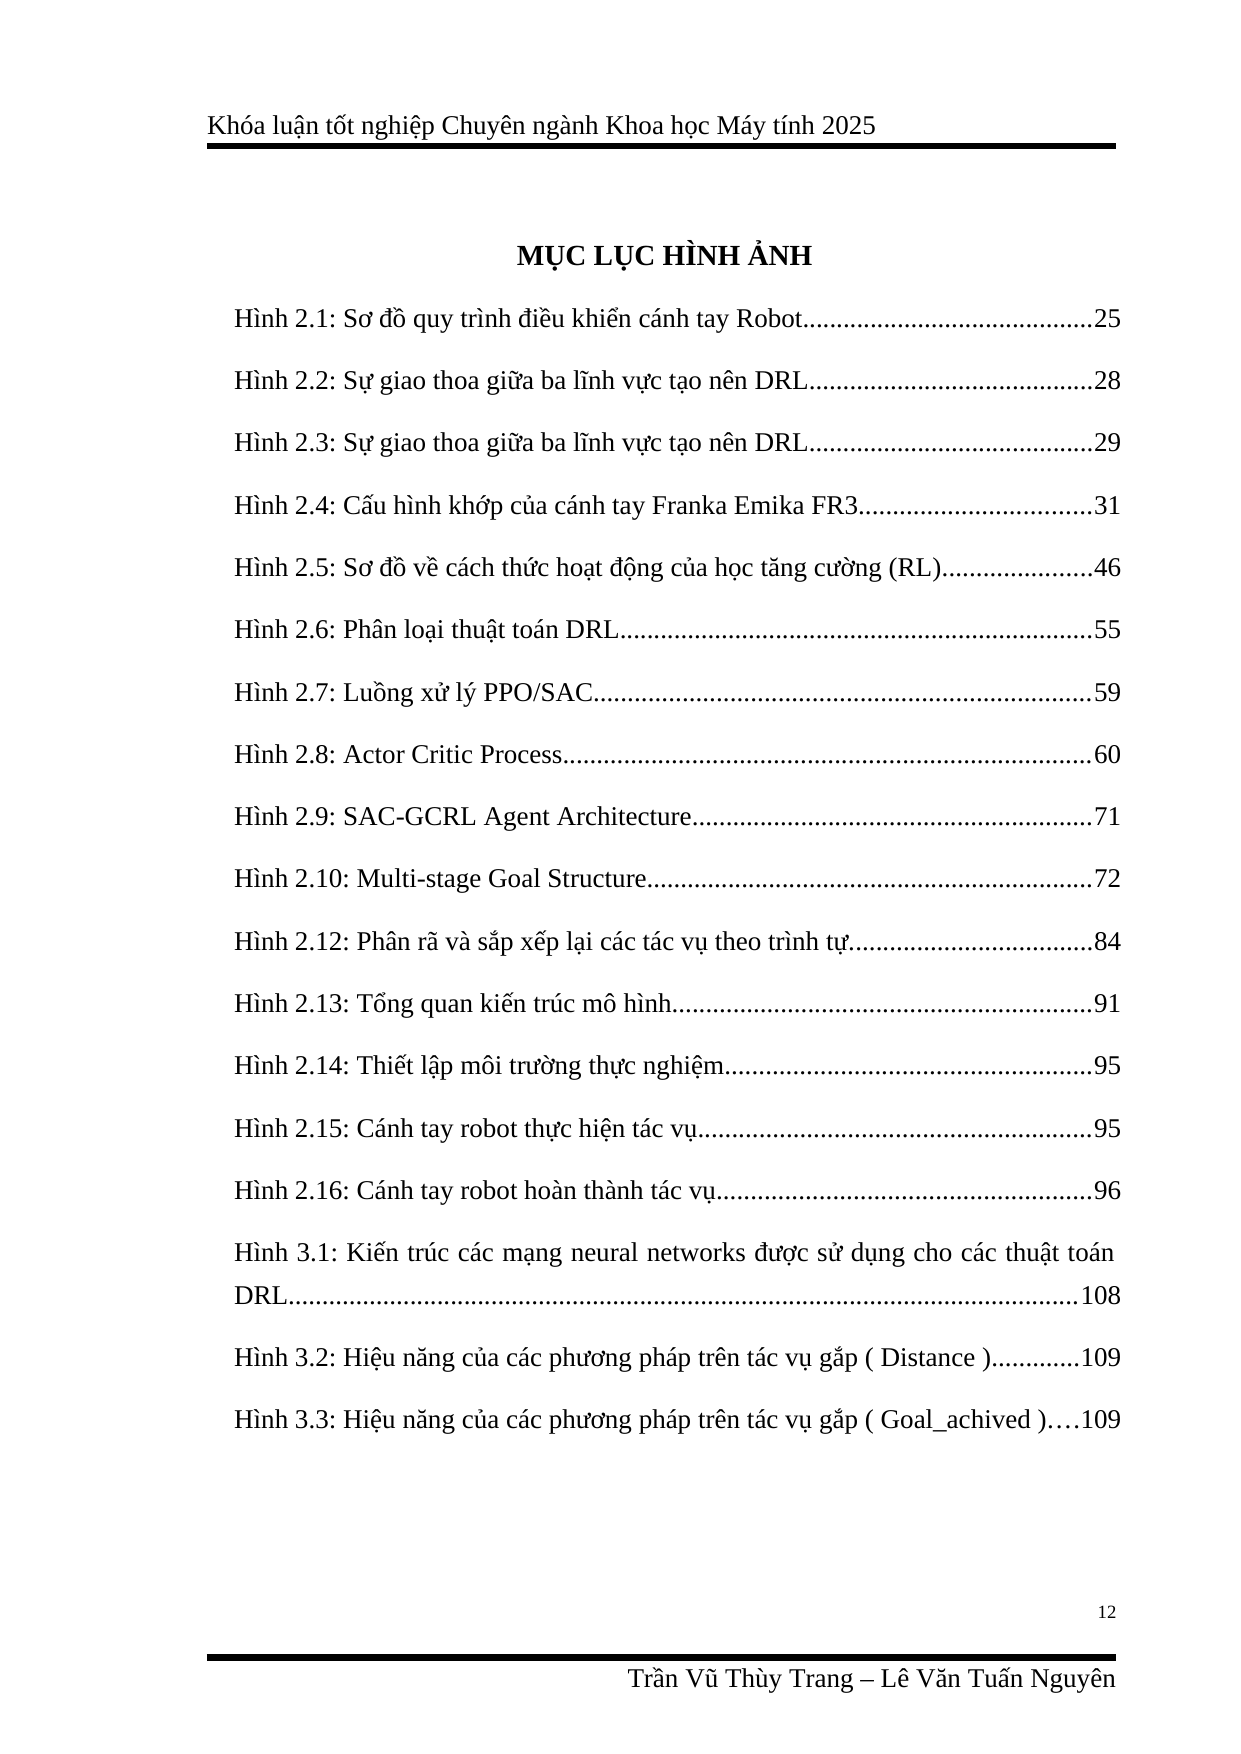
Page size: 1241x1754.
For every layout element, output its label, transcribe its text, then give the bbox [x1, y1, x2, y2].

text Hình 2.10: Multi-stage Goal Structure 72 [234, 860, 1116, 897]
text Hình 2.13: Tổng quan kiến trúc mô hình 91 [234, 984, 1116, 1021]
text Hình 2.2: Sự giao thoa giữa ba lĩnh vực tạo nên DRL 28 [234, 361, 1116, 398]
text Hình 2.5: Sơ đồ về cách thức hoạt động của học tăng cường (RL) 46 [234, 548, 1116, 585]
text Hình 2.3: Sự giao thoa giữa ba lĩnh vực tạo nên DRL 29 [234, 424, 1116, 461]
text Hình 2.14: Thiết lập môi trường thực nghiệm 95 [234, 1047, 1116, 1083]
text Hình 3.1: Kiến trúc các mạng neural networks được sử dụng cho các thuật toán DRL 108 [234, 1233, 1116, 1313]
text Hình 2.9: SAC-GCRL Agent Architecture 71 [234, 797, 1116, 834]
text Hình 2.15: Cánh tay robot thực hiện tác vụ 95 [234, 1109, 1116, 1146]
text Hình 2.7: Luồng xử lý PPO/SAC 59 [234, 673, 1116, 710]
text Hình 2.1: Sơ đồ quy trình điều khiển cánh tay Robot 25 [234, 299, 1116, 336]
text Hình 2.8: Actor Critic Process 60 [234, 735, 1116, 772]
text Hình 3.3: Hiệu năng của các phương pháp trên tác vụ gắp ( Goal_achived ) 109 [234, 1401, 1116, 1437]
text Hình 3.2: Hiệu năng của các phương pháp trên tác vụ gắp ( Distance ) 109 [234, 1338, 1116, 1375]
text Hình 2.6: Phân loại thuật toán DRL 55 [234, 611, 1116, 647]
text Hình 2.16: Cánh tay robot hoàn thành tác vụ 96 [234, 1171, 1116, 1208]
text Hình 2.12: Phân rã và sắp xếp lại các tác vụ theo trình tự. 84 [234, 922, 1116, 959]
subtitle MỤC LỤC HÌNH ẢNH [207, 236, 1122, 273]
text Hình 2.4: Cấu hình khớp của cánh tay Franka Emika FR3 31 [234, 486, 1116, 523]
